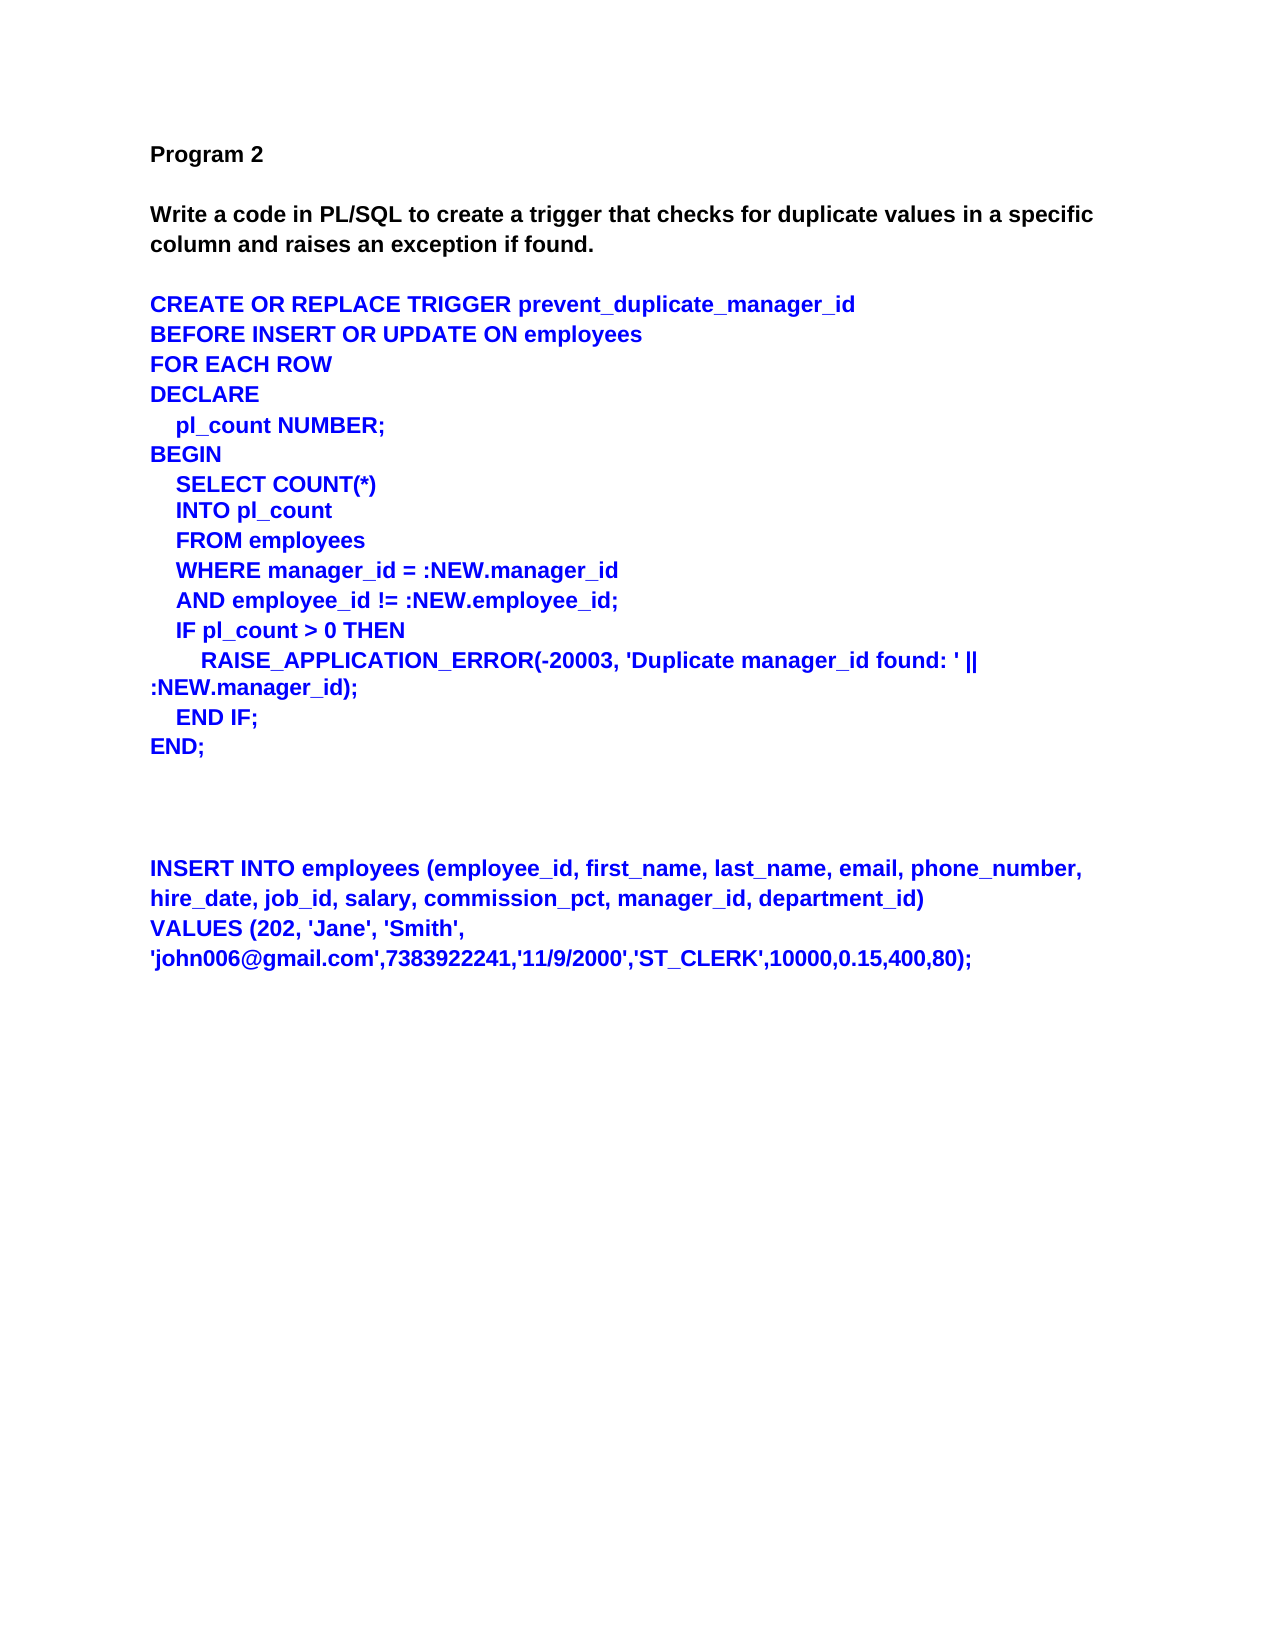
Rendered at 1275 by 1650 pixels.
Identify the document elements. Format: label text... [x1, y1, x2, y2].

text INSERT INTO employees (employee_id, first_name, last_name, email, phone_number, hire_date, job_id, salary, commission_pct, manager_id, department_id) [150, 855, 1113, 911]
subtitle END; [150, 734, 1225, 760]
text RAISE_APPLICATION_ERROR(-20003, 'Duplicate manager_id found: ' || [201, 648, 1225, 674]
subtitle SELECT COUNT(*) [176, 471, 1225, 497]
text Program 2 [150, 141, 1225, 167]
text Write a code in PL/SQL to create a trigger that checks for duplicate values in a specific column and raises an exception if found. [150, 201, 1113, 258]
text :NEW.manager_id); END IF; [150, 674, 386, 730]
text WHERE manager_id = :NEW.manager_id AND employee_id != :NEW.employee_id; IF pl_count > 0 THEN [176, 557, 619, 644]
text INTO pl_count FROM employees [176, 497, 386, 553]
subtitle FOR EACH ROW DECLARE [150, 351, 434, 408]
text pl_count NUMBER; BEGIN [150, 412, 386, 468]
text CREATE OR REPLACE TRIGGER prevent_duplicate_manager_id BEFORE INSERT OR UPDATE ON employees [150, 291, 936, 347]
text VALUES (202, 'Jane', 'Smith', 'john006@gmail.com',7383922241,'11/9/2000','ST_CLERK',10000,0.15,400,80); [150, 915, 1225, 971]
